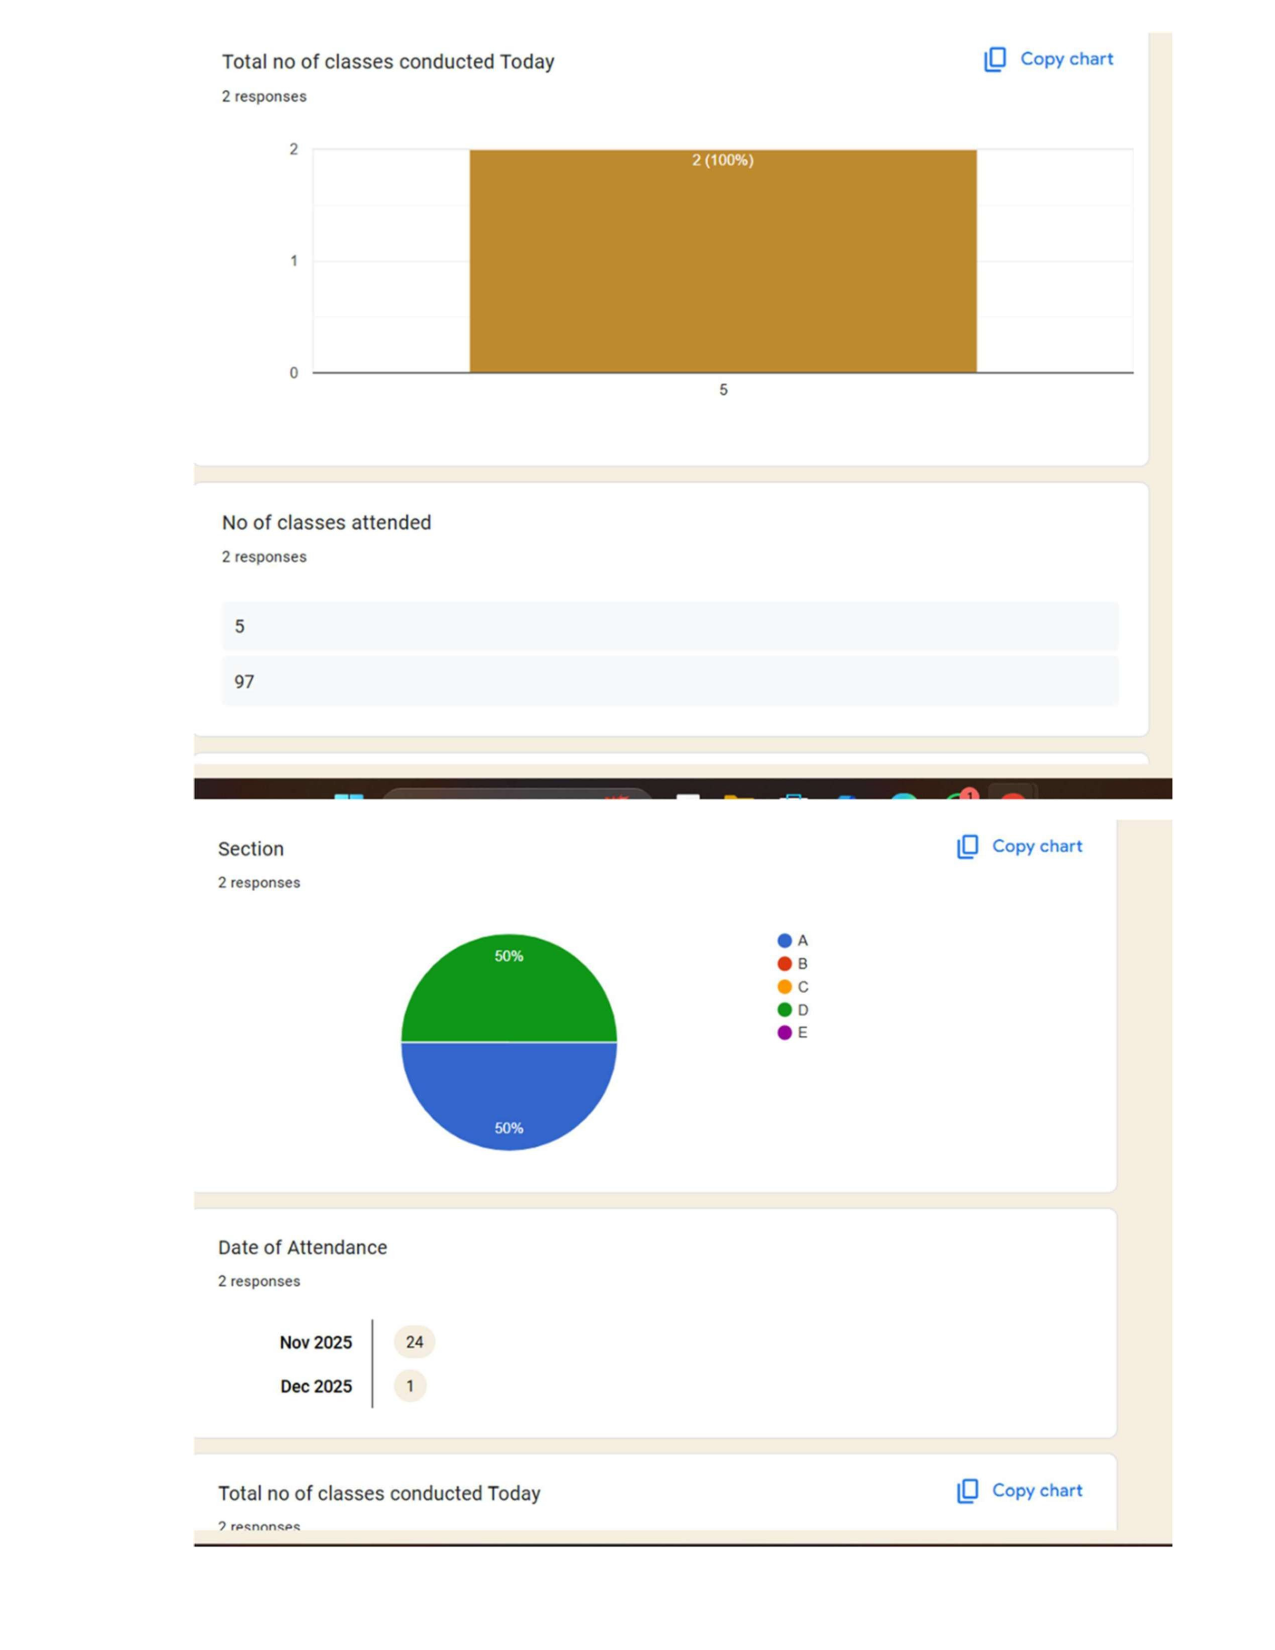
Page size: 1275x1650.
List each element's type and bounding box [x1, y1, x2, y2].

picture [193, 31, 1174, 801]
picture [193, 819, 1174, 1548]
